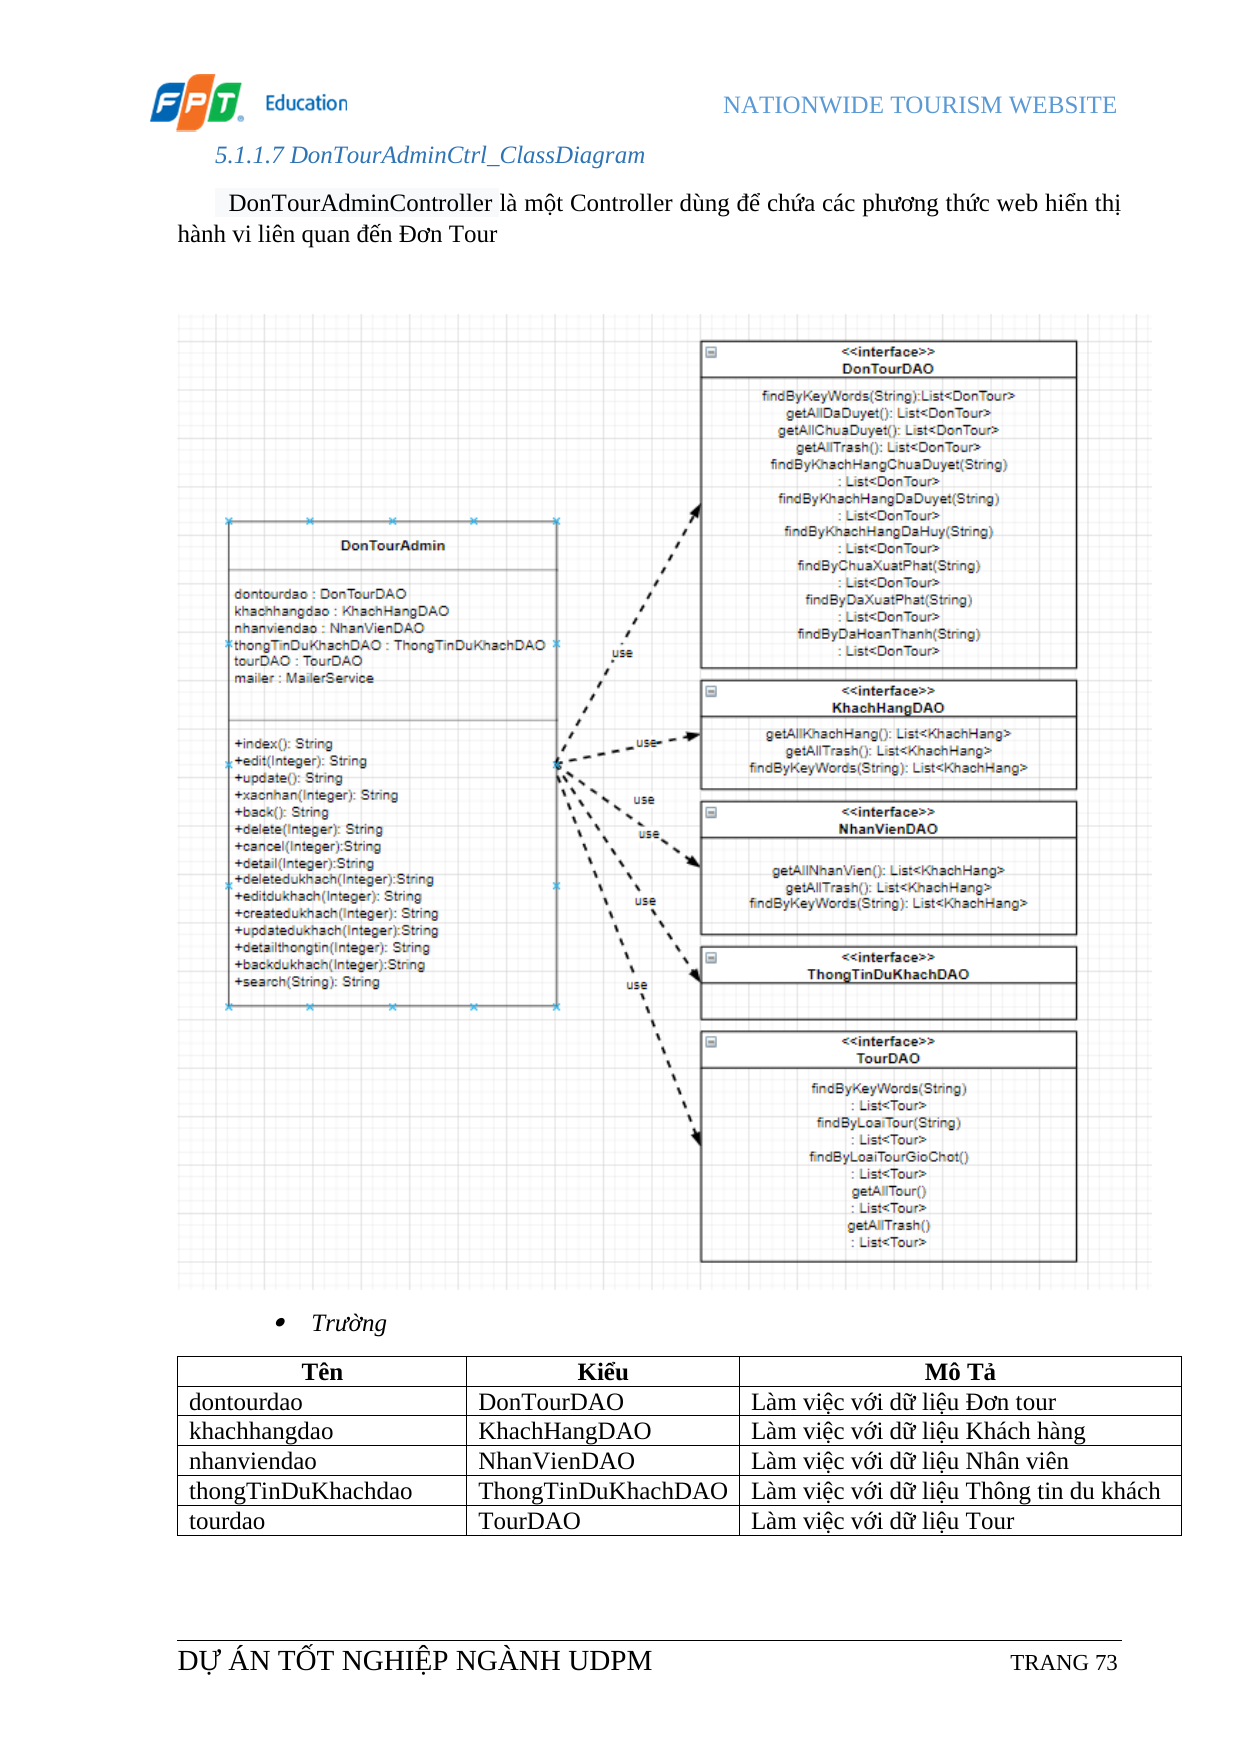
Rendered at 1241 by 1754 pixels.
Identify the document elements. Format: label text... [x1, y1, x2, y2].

table_cell Làm việc với dữ liệu Nhân viên [740, 1446, 1181, 1475]
table_cell KhachHangDAO [467, 1416, 739, 1445]
table_header Kiểu [467, 1357, 739, 1386]
table_cell Làm việc với dữ liệu Khách hàng [740, 1416, 1181, 1445]
table_cell TourDAO [467, 1506, 739, 1534]
table_cell ThongTinDuKhachDAO [467, 1476, 739, 1505]
picture [177, 314, 1153, 1290]
list Trường [274, 1308, 1122, 1337]
table_header Tên [178, 1357, 466, 1386]
table_cell Làm việc với dữ liệu Tour [740, 1506, 1181, 1534]
table_cell tourdao [178, 1506, 466, 1534]
text 5.1.1.7 DonTourAdminCtrl_ClassDiagram [215, 118, 1122, 169]
table_cell thongTinDuKhachdao [178, 1476, 466, 1505]
table_cell Làm việc với dữ liệu Thông tin du khách [740, 1476, 1181, 1505]
table_cell Làm việc với dữ liệu Đơn tour [740, 1387, 1181, 1415]
table_header Mô Tả [740, 1357, 1181, 1386]
text DonTourAdminController là một Controller dùng để chứa các phương thức web hiển thị hành vi liên quan đến Đơn Tour [177, 188, 1122, 248]
table_cell NhanVienDAO [467, 1446, 739, 1475]
table_cell dontourdao [178, 1387, 466, 1415]
table_cell nhanviendao [178, 1446, 466, 1475]
table_cell DonTourDAO [467, 1387, 739, 1415]
picture [150, 74, 347, 132]
table_cell khachhangdao [178, 1416, 466, 1445]
